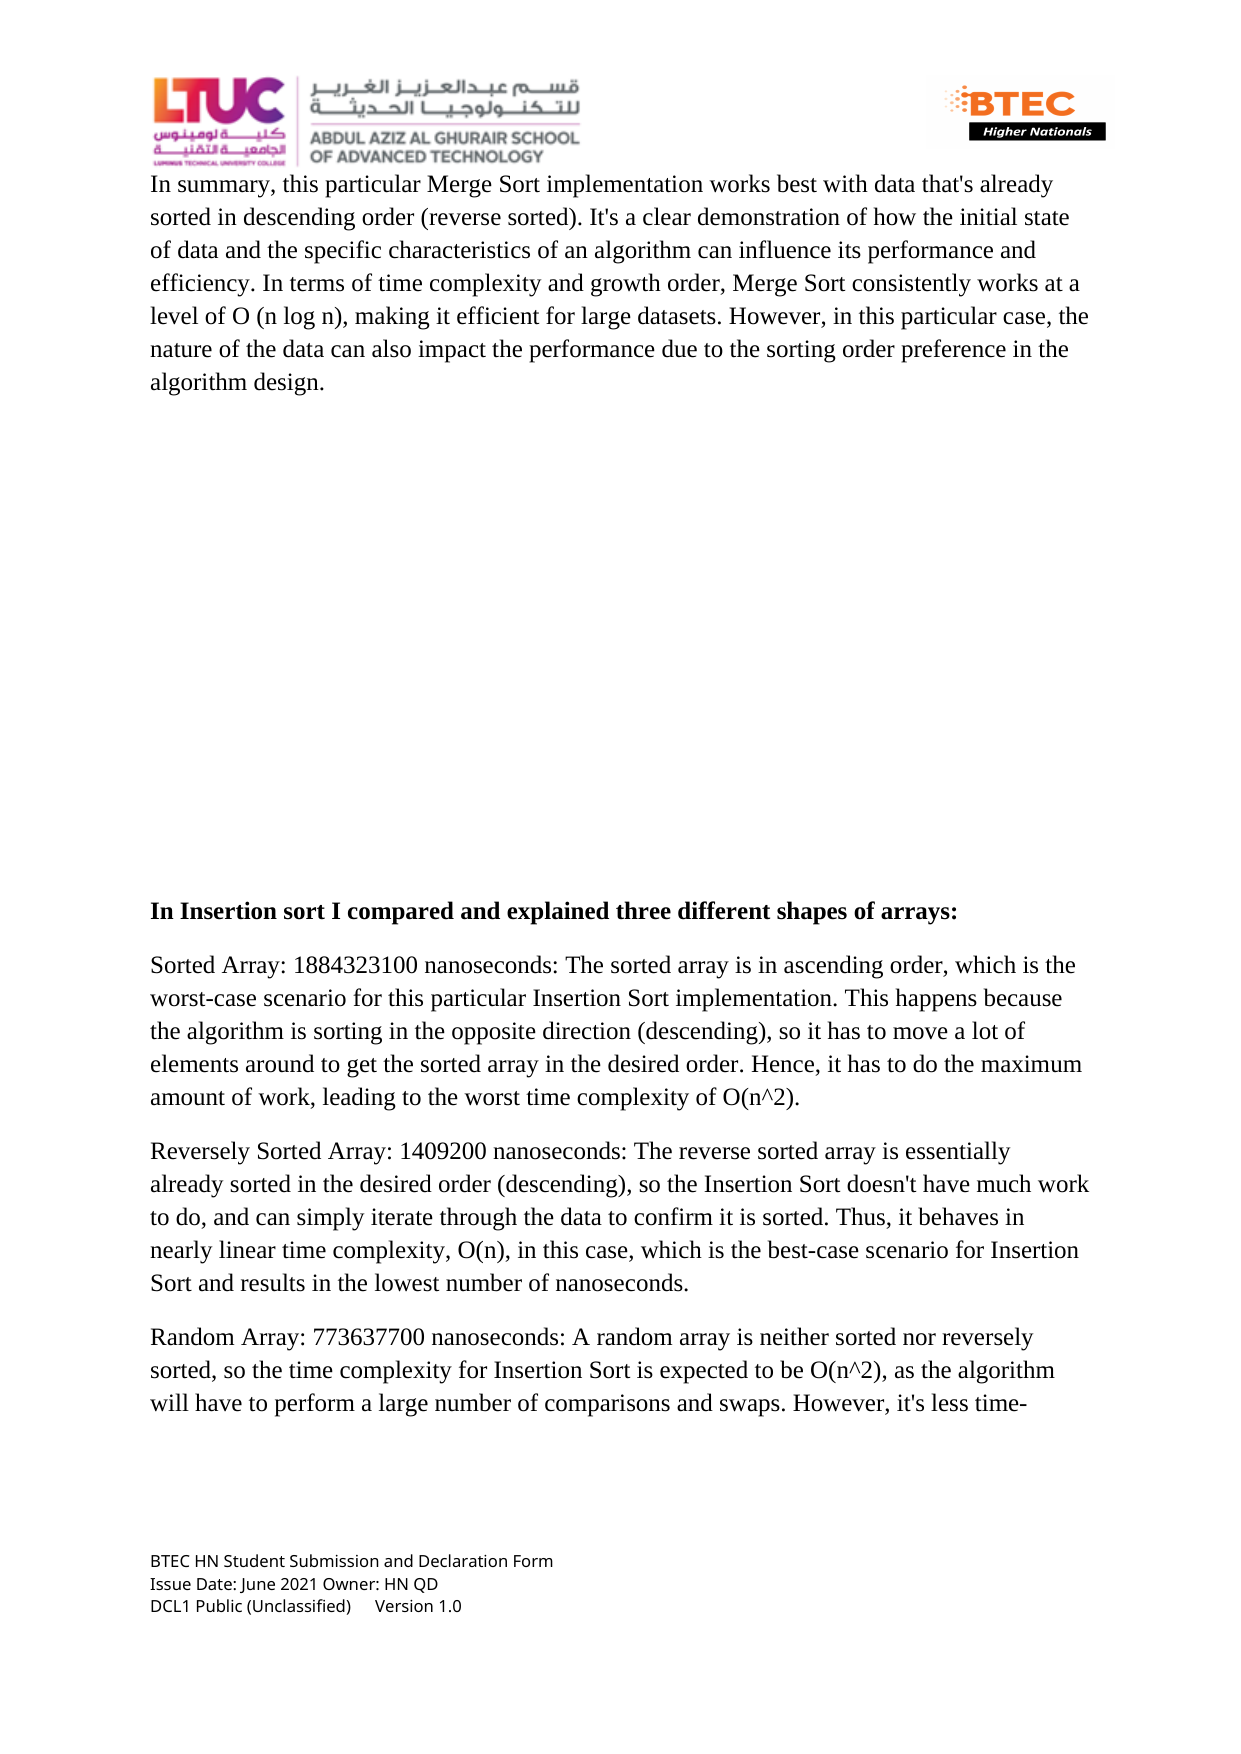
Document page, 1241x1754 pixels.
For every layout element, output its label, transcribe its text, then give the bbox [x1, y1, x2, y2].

text Reversely Sorted Array: 1409200 nanoseconds: The reverse sorted array is essentially already sorted in the desired order (descending), so the Insertion Sort doesn't have much work to do, and can simply iterate through the data to confirm it is sorted. Thus, it behaves in nearly linear time complexity, O(n), in this case, which is the best-case scenario for Insertion Sort and results in the lowest number of nanoseconds. [150, 1136, 1090, 1297]
picture [150, 73, 591, 169]
picture [926, 75, 1116, 149]
text Sorted Array: 1884323100 nanoseconds: The sorted array is in ascending order, which is the worst-case scenario for this particular Insertion Sort implementation. This happens because the algorithm is sorting in the opposite direction (descending), so it has to move a lot of elements around to get the sorted array in the desired order. Hence, it has to do the maximum amount of work, leading to the worst time complexity of O(n^2). [150, 950, 1090, 1111]
text In Insertion sort I compared and explained three different shapes of arrays: [150, 896, 1090, 925]
text In summary, this particular Merge Sort implementation works best with data that's already sorted in descending order (reverse sorted). It's a clear demonstration of how the initial state of data and the specific characteristics of an algorithm can influence its performance and efficiency. In terms of time complexity and growth order, Merge Sort consistently works at a level of O (n log n), making it efficient for large datasets. However, in this particular case, the nature of the data can also impact the performance due to the sorting order preference in the algorithm design. [150, 169, 1090, 396]
